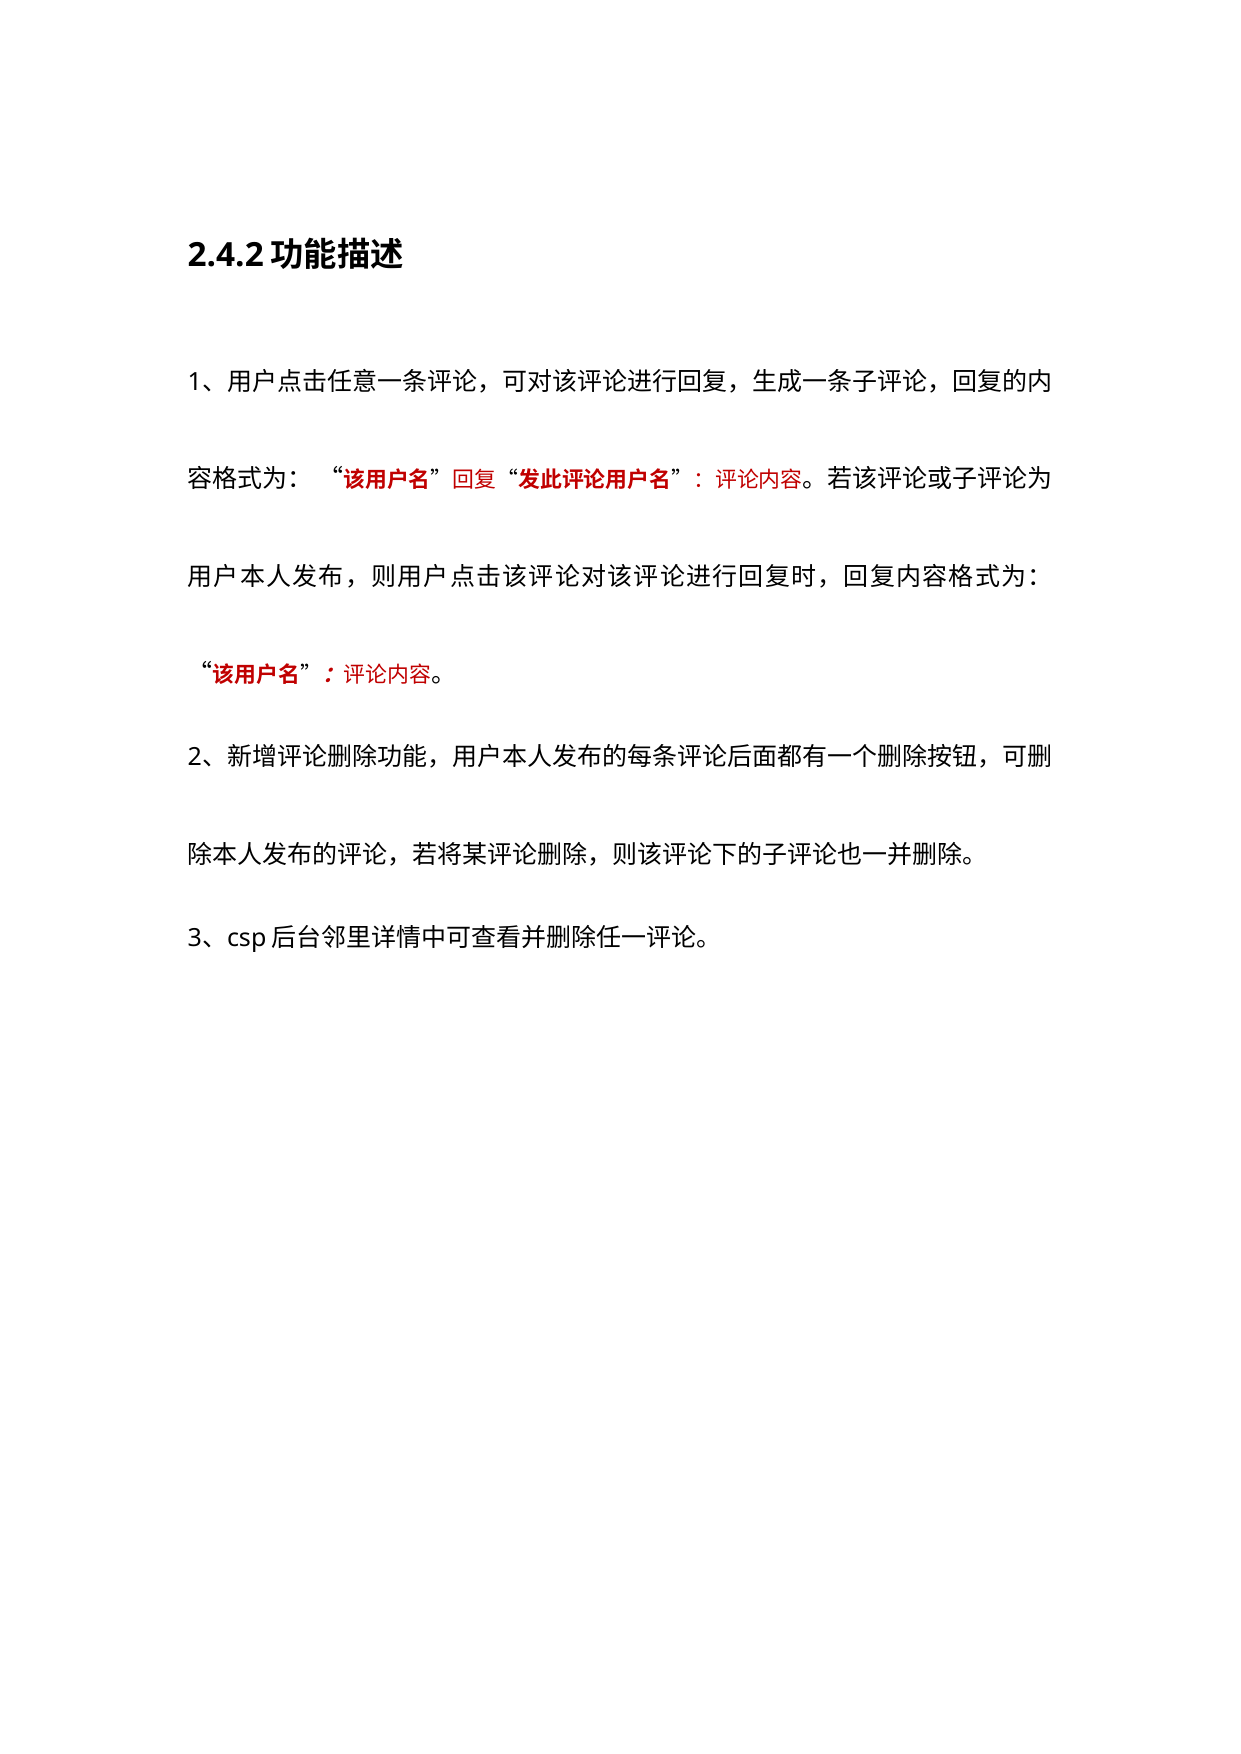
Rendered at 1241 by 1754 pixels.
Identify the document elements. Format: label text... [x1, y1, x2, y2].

subtitle 2.4.2功能描述 [187, 219, 1053, 284]
text 2、新增评论删除功能，用户本人发布的每条评论后面都有一个删除按钮，可删除本人发布的评论，若将某评论删除，则该评论下的子评论也一并删除。 [187, 722, 1053, 885]
text 1、用户点击任意一条评论，可对该评论进行回复，生成一条子评论，回复的内容格式为： “该用户名”回复“发此评论用户名”：评论内容。若该评论或子评论为用户本人发布，则用户点击该评论对该评论进行回复时，回复内容格式为：“该用户名”：评论内容。 [187, 347, 1053, 704]
text 3、csp后台邻里详情中可查看并删除任一评论。 [187, 903, 1053, 968]
